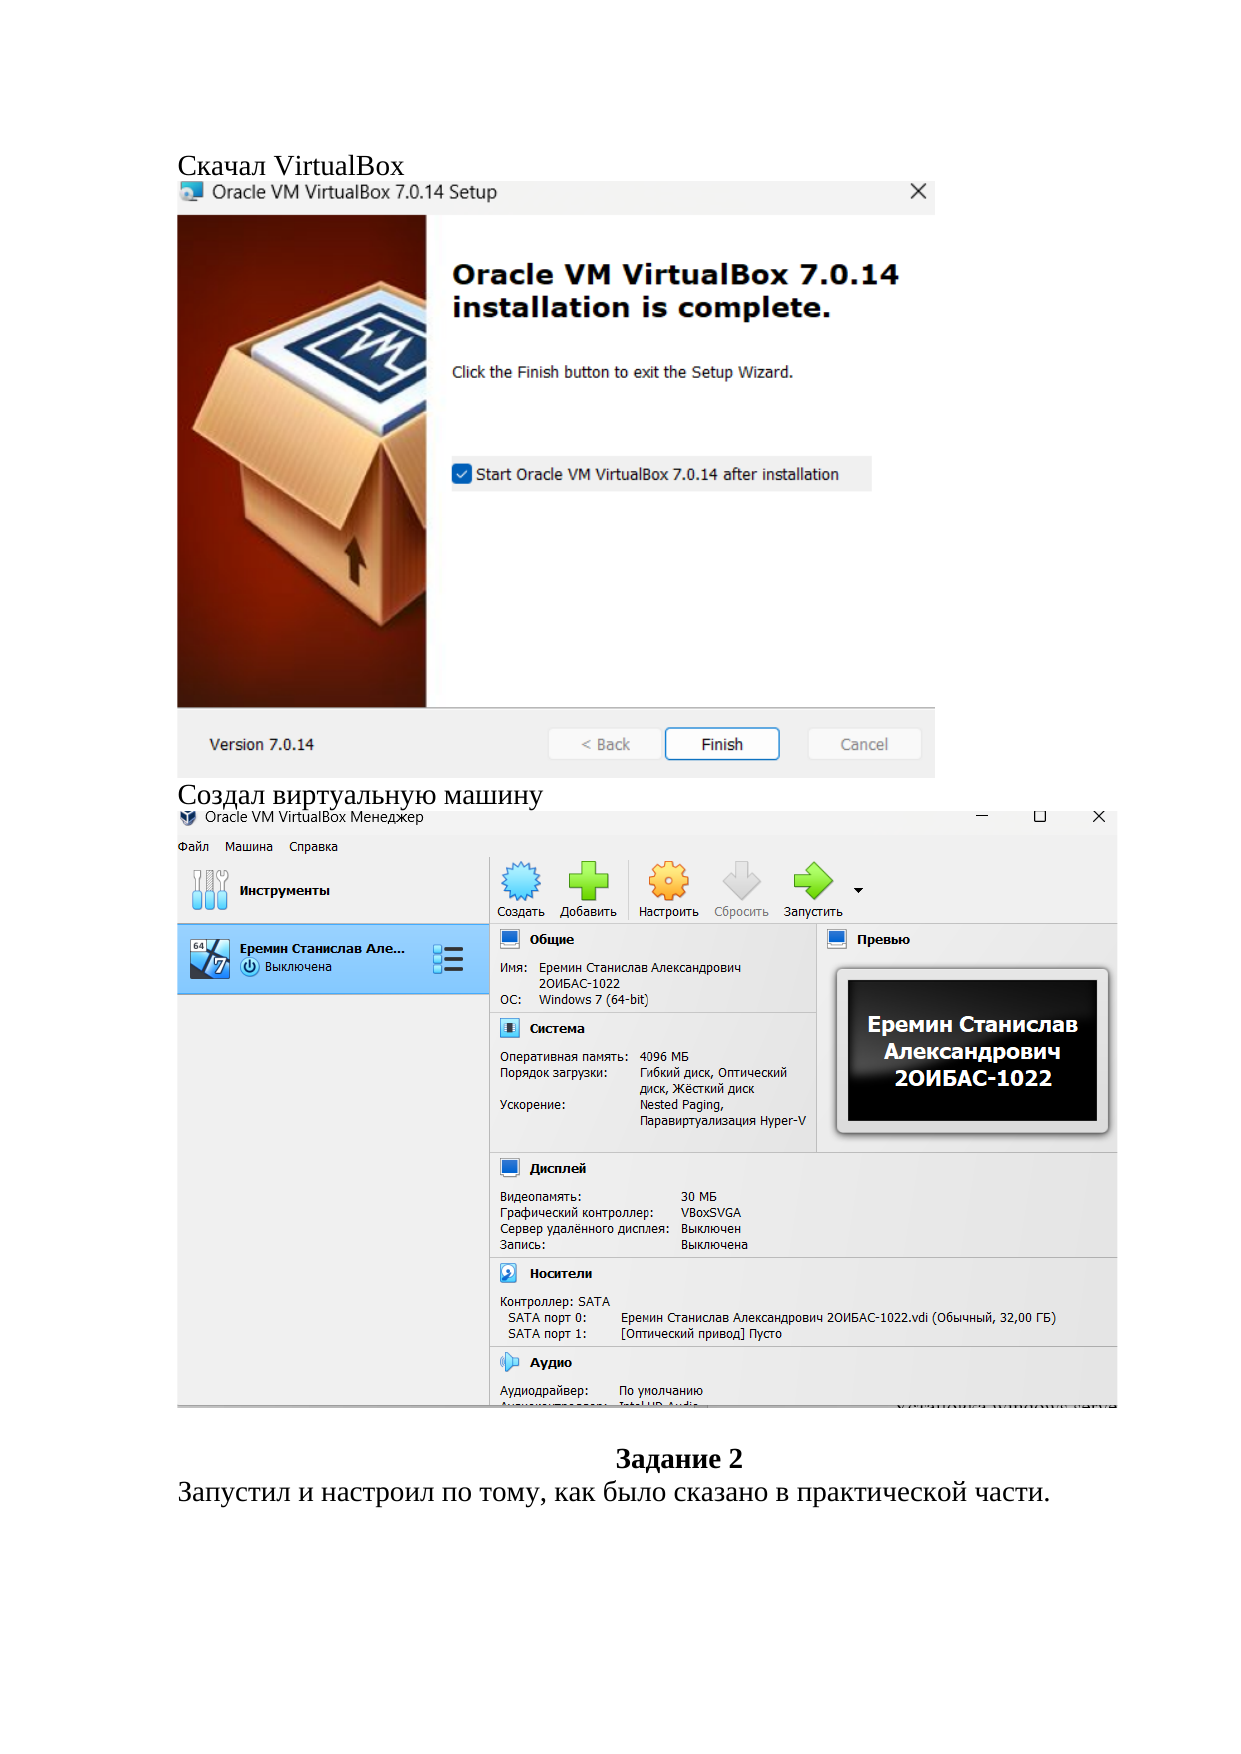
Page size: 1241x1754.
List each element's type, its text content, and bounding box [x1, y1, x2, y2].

text Запустил и настроил по тому, как было сказано в практической части. [177, 1474, 1181, 1508]
text Скачал VirtualBox [177, 148, 1181, 181]
text Задание 2 [177, 1441, 1181, 1474]
picture [177, 181, 935, 778]
picture [177, 811, 1118, 1408]
